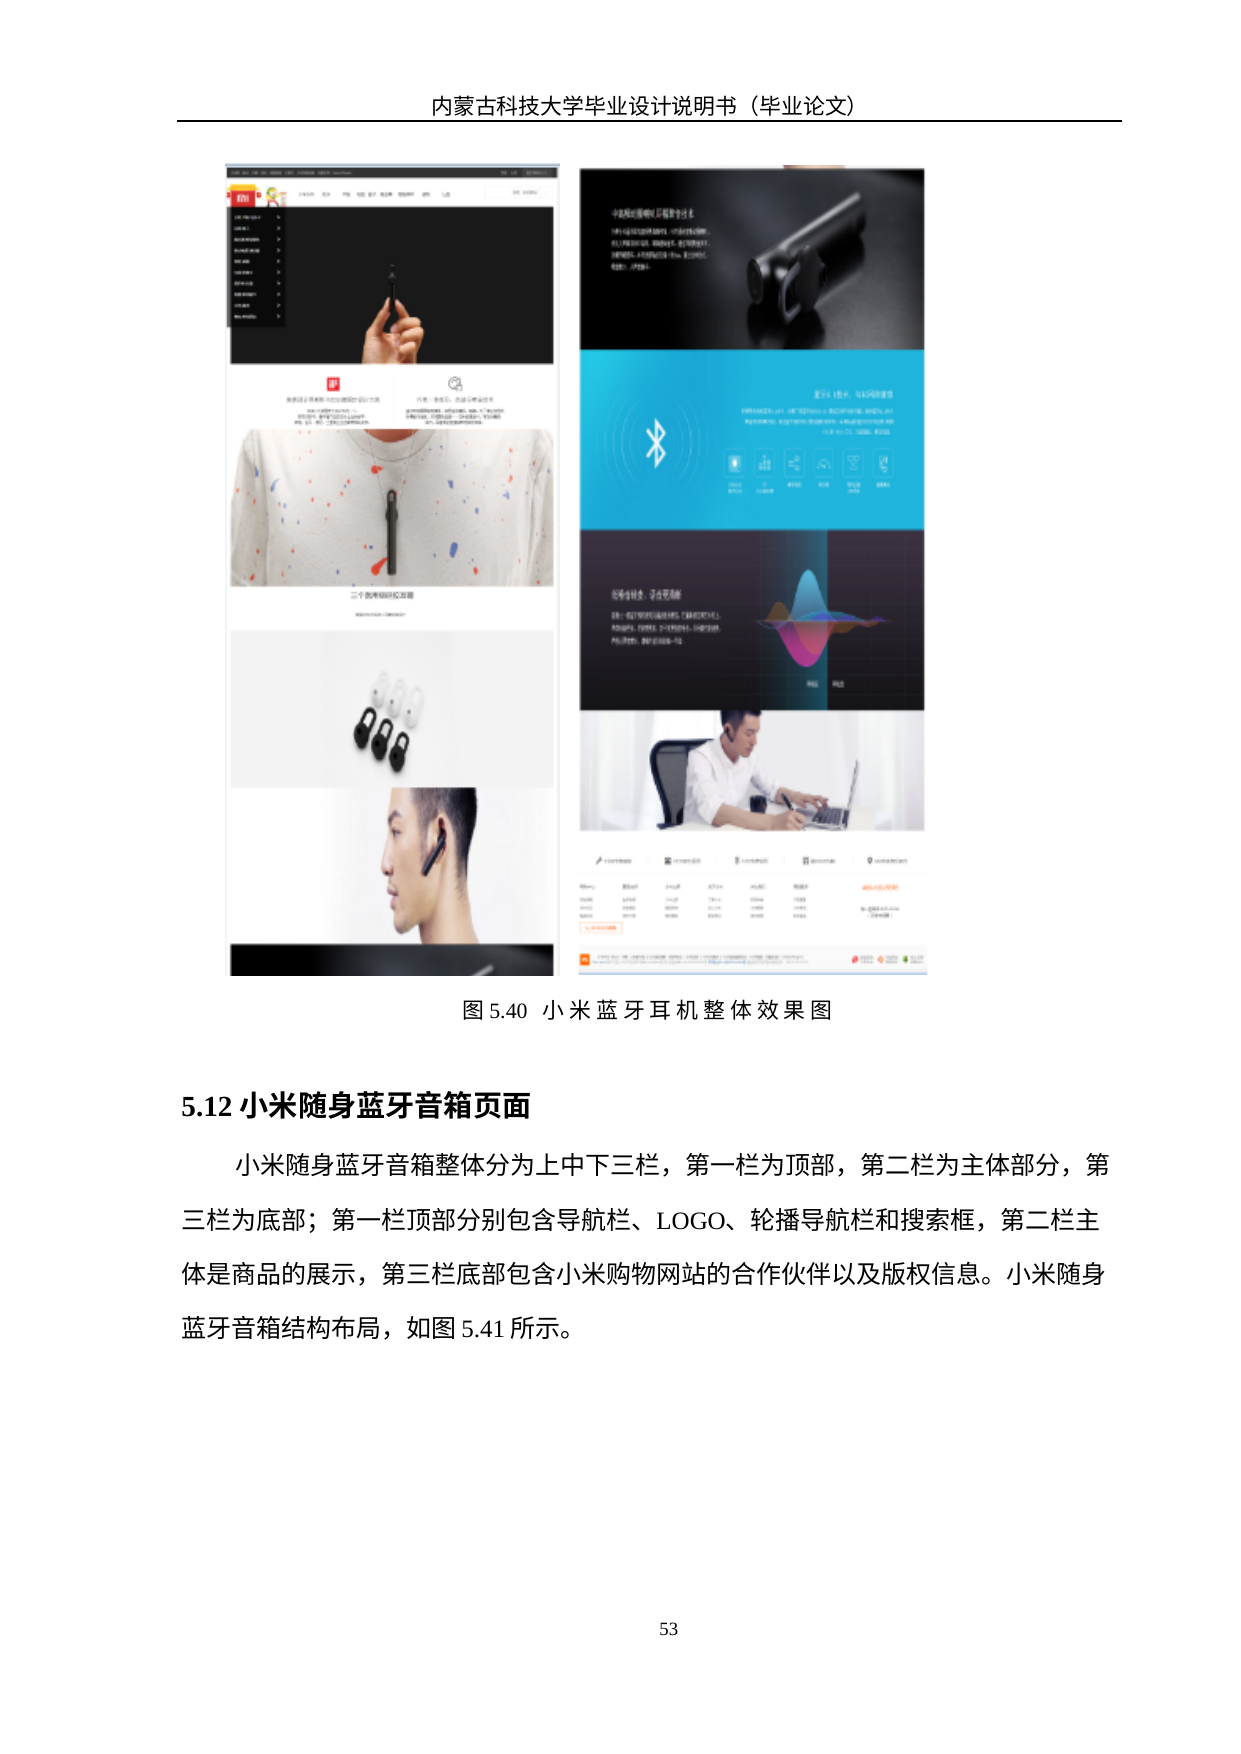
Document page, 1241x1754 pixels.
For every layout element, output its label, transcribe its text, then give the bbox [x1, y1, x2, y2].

text 小米随身蓝牙音箱整体分为上中下三栏，第一栏为顶部，第二栏为主体部分，第三栏为底部；第一栏顶部分别包含导航栏、LOGO、轮播导航栏和搜索框，第二栏主体是商品的展示，第三栏底部包含小米购物网站的合作伙伴以及版权信息。小米随身蓝牙音箱结构布局，如图5.41所示。 [181, 1146, 1118, 1345]
picture [225, 163, 560, 976]
picture [578, 165, 928, 975]
text 图5.40 小米蓝牙耳机整体效果图 [181, 989, 1118, 1028]
subtitle 5.12 小米随身蓝牙音箱页面 [181, 1082, 1118, 1124]
